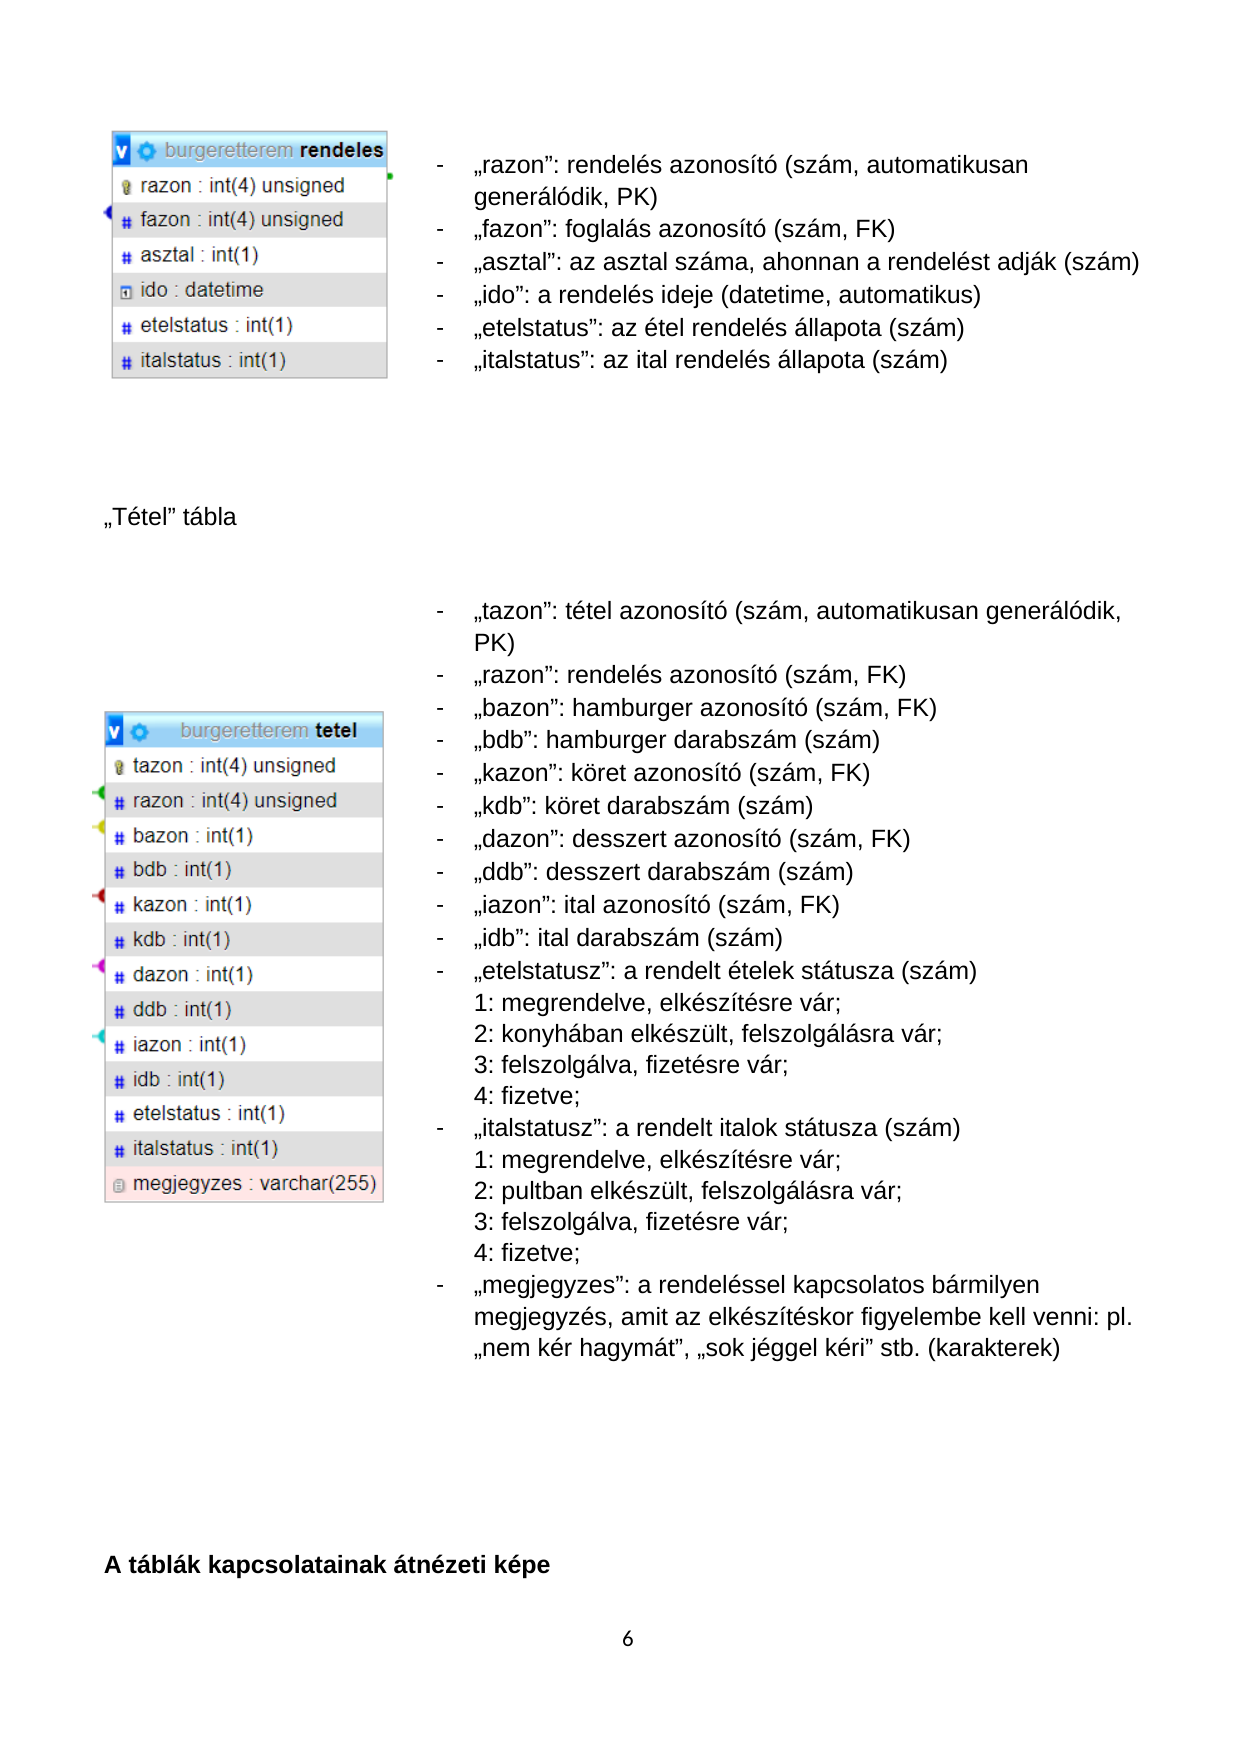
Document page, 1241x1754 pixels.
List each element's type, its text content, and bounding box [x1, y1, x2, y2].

list „kazon”: köret azonosító (szám, FK) [436, 757, 1152, 788]
list 2: konyhában elkészült, felszolgálásra vár; [473, 1019, 1152, 1048]
picture [103, 117, 394, 395]
list „italstatusz”: a rendelt italok státusza (szám) [436, 1112, 1152, 1143]
text „Tétel” tábla [103, 502, 1152, 531]
list „razon”: rendelés azonosító (szám, automatikusan generálódik, PK) [436, 149, 1152, 211]
list „iazon”: ital azonosító (szám, FK) [436, 889, 1152, 920]
list 4: fizetve; [473, 1081, 1152, 1110]
list „italstatus”: az ital rendelés állapota (szám) [436, 345, 1152, 375]
list „dazon”: desszert azonosító (szám, FK) [436, 823, 1152, 854]
list „fazon”: foglalás azonosító (szám, FK) [436, 213, 1152, 243]
list „tazon”: tétel azonosító (szám, automatikusan generálódik, PK) [436, 595, 1152, 656]
list 4: fizetve; [473, 1238, 1152, 1267]
list 2: pultban elkészült, felszolgálásra vár; [473, 1176, 1152, 1205]
list „etelstatusz”: a rendelt ételek státusza (szám) [436, 955, 1152, 986]
list „ido”: a rendelés ideje (datetime, automatikus) [436, 279, 1152, 309]
list „kdb”: köret darabszám (szám) [436, 790, 1152, 821]
text A táblák kapcsolatainak átnézeti képe [103, 1550, 1152, 1579]
list „idb”: ital darabszám (szám) [436, 922, 1152, 953]
list 3: felszolgálva, fizetésre vár; [473, 1207, 1152, 1236]
list „bdb”: hamburger darabszám (szám) [436, 724, 1152, 755]
list 1: megrendelve, elkészítésre vár; [473, 988, 1152, 1017]
list „ddb”: desszert darabszám (szám) [436, 856, 1152, 887]
list „razon”: rendelés azonosító (szám, FK) [436, 659, 1152, 689]
list „etelstatus”: az étel rendelés állapota (szám) [436, 312, 1152, 342]
list „megjegyzes”: a rendeléssel kapcsolatos bármilyen megjegyzés, amit az elkészítéskor figyelembe kell venni: pl. „nem kér hagymát”, „sok jéggel kéri” stb. (karakterek) [436, 1269, 1152, 1362]
list „bazon”: hamburger azonosító (szám, FK) [436, 692, 1152, 722]
picture [92, 700, 394, 1219]
list „asztal”: az asztal száma, ahonnan a rendelést adják (szám) [436, 246, 1152, 276]
list 3: felszolgálva, fizetésre vár; [473, 1050, 1152, 1079]
list 1: megrendelve, elkészítésre vár; [473, 1145, 1152, 1174]
